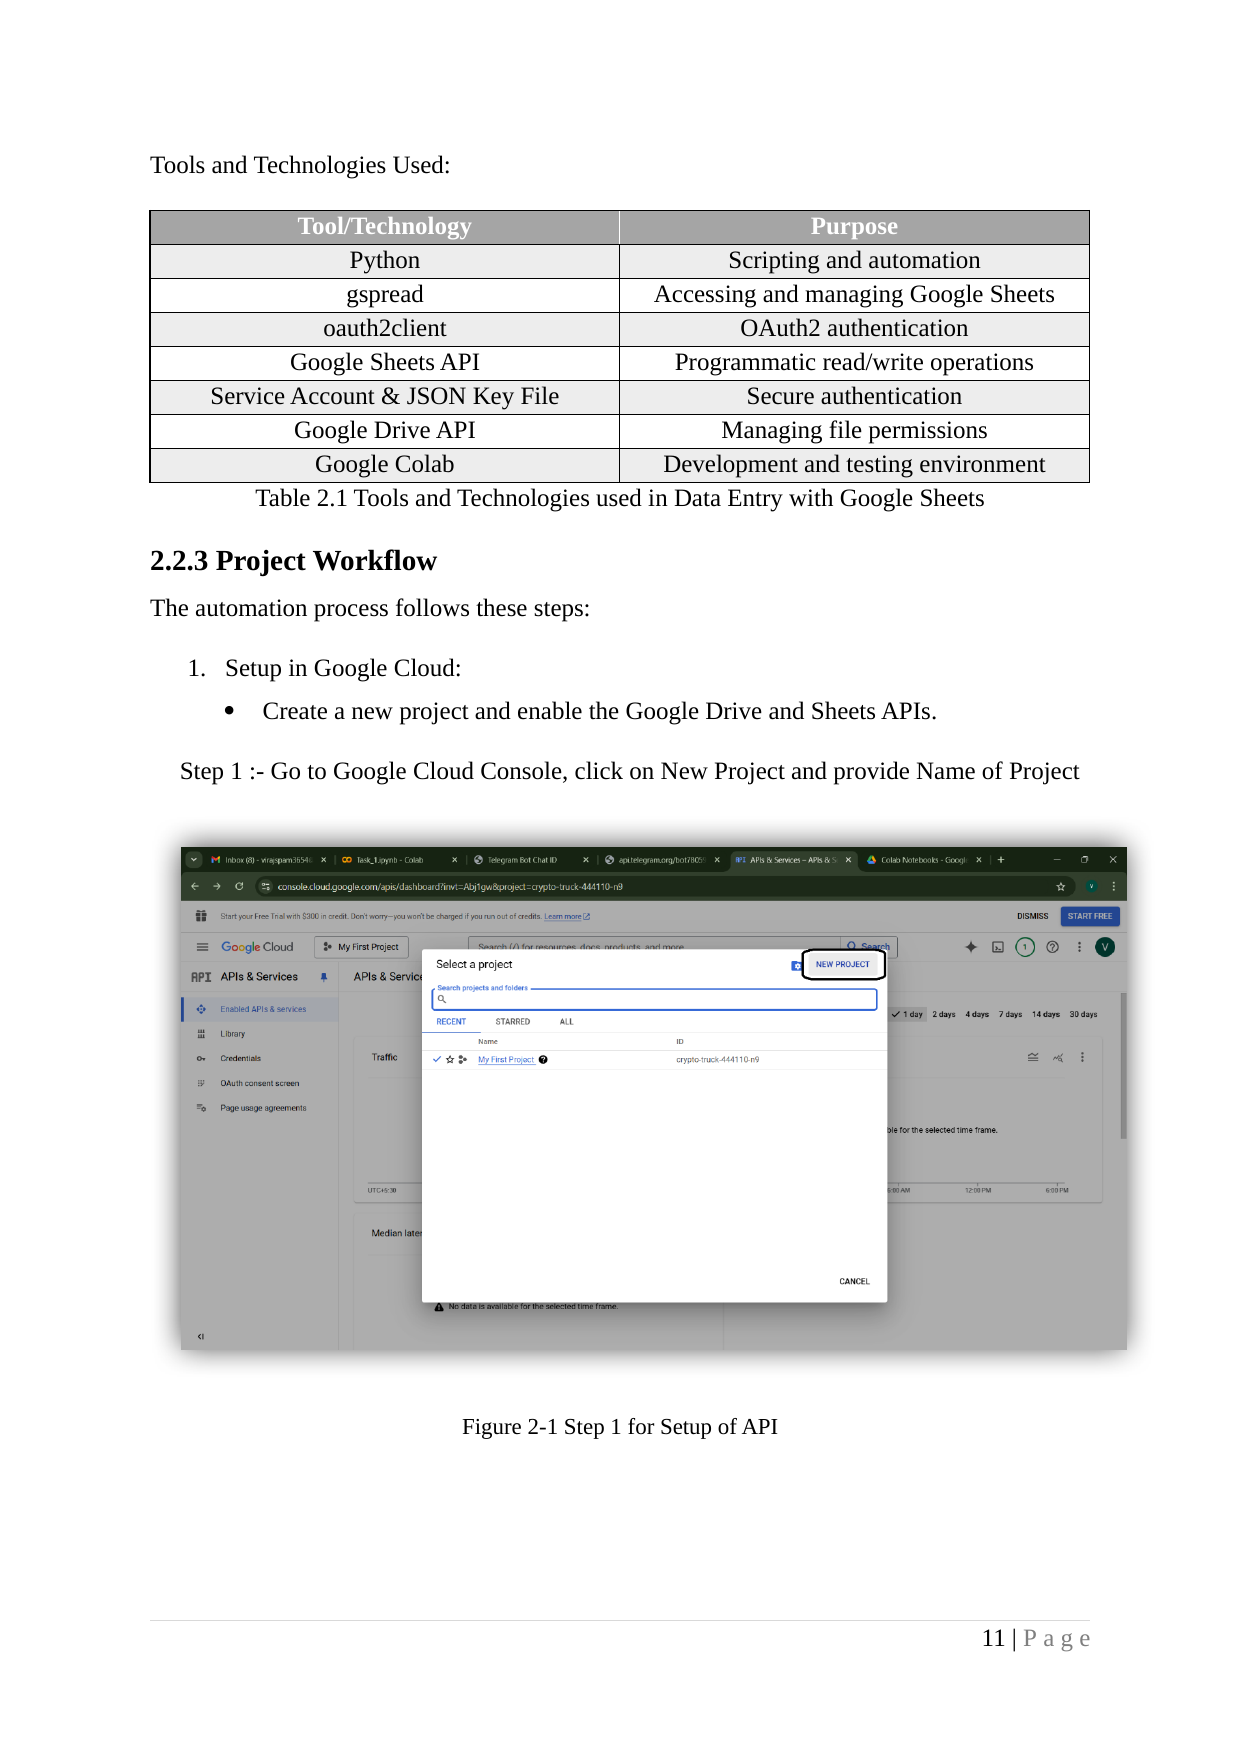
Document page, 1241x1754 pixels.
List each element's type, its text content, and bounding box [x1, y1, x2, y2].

table_cell Google Sheets API [151, 347, 619, 380]
table_cell gspread [151, 279, 619, 312]
table_header Purpose [620, 211, 1089, 244]
table_cell Secure authentication [620, 381, 1089, 414]
table_cell Scripting and automation [620, 245, 1089, 278]
text Figure 2-1 Step 1 for Setup of API [150, 1413, 1090, 1439]
text The automation process follows these steps: [150, 593, 1090, 622]
table_cell Development and testing environment [620, 449, 1089, 482]
table_cell OAuth2 authentication [620, 313, 1089, 346]
list Create a new project and enable the Google Drive and Sheets APIs. [225, 696, 1090, 725]
table_cell Programmatic read/write operations [620, 347, 1089, 380]
table_cell Google Drive API [151, 415, 619, 448]
table_cell Accessing and managing Google Sheets [620, 279, 1089, 312]
text Table 2.1 Tools and Technologies used in Data Entry with Google Sheets [150, 483, 1090, 512]
text Step 1 :- Go to Google Cloud Console, click on New Project and provide Name of Project [179, 756, 1090, 785]
table_cell Python [151, 245, 619, 278]
table_header Tool/Technology [151, 211, 619, 244]
table_cell Managing file permissions [620, 415, 1089, 448]
table_cell oauth2client [151, 313, 619, 346]
list Setup in Google Cloud: [187, 653, 1090, 682]
table_cell Service Account & JSON Key File [151, 381, 619, 414]
picture [181, 847, 1127, 1350]
table_cell Google Colab [151, 449, 619, 482]
text Tools and Technologies Used: [150, 150, 1090, 179]
subtitle 2.2.3 Project Workflow [150, 543, 1090, 577]
